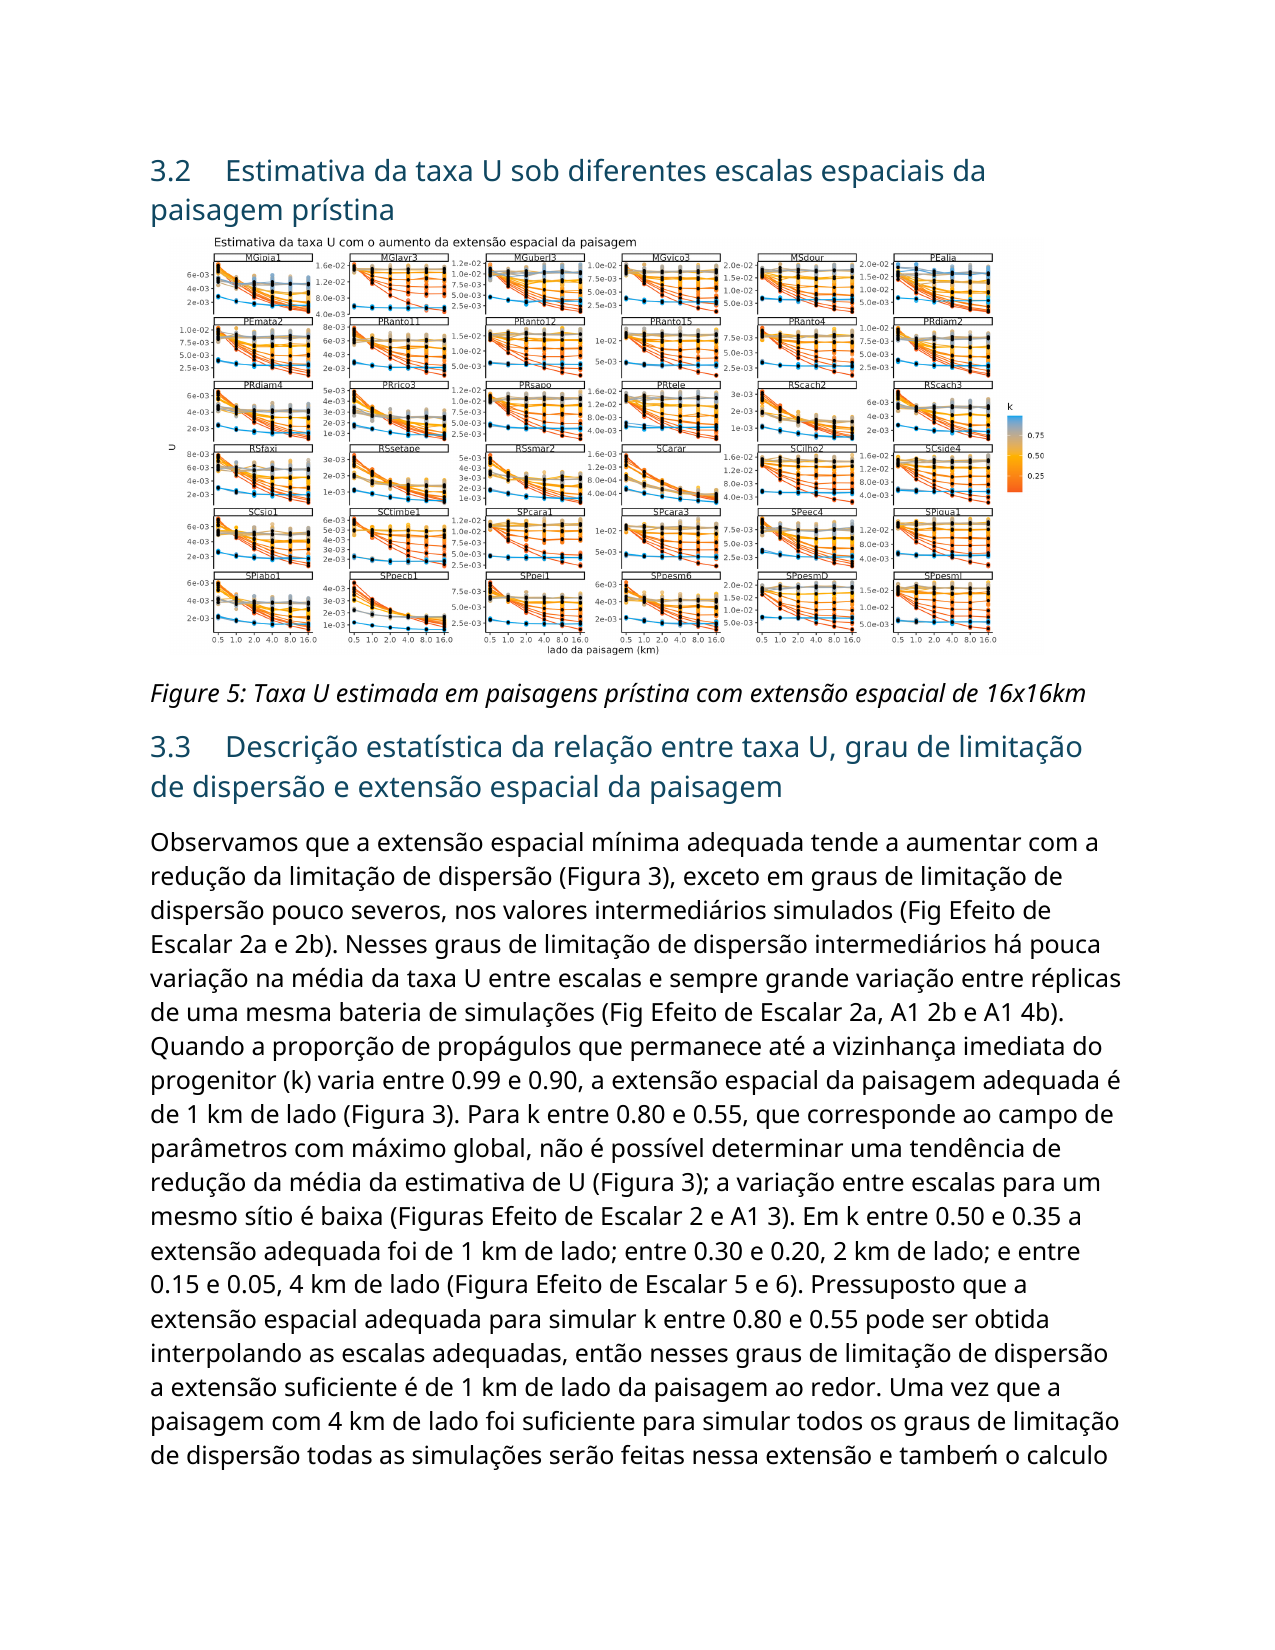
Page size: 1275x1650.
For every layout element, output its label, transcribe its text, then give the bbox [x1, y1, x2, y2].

picture [168, 237, 1044, 655]
text Figure 5: Taxa U estimada em paisagens prístina com extensão espacial de 16x16km [150, 676, 1125, 709]
subtitle 3.3 Descrição estatística da relação entre taxa U, grau de limitação de dispersão e extensão espacial da paisagem [150, 726, 1125, 806]
subtitle 3.2 Estimativa da taxa U sob diferentes escalas espaciais da paisagem prístina [150, 150, 1125, 229]
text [150, 824, 1125, 1472]
